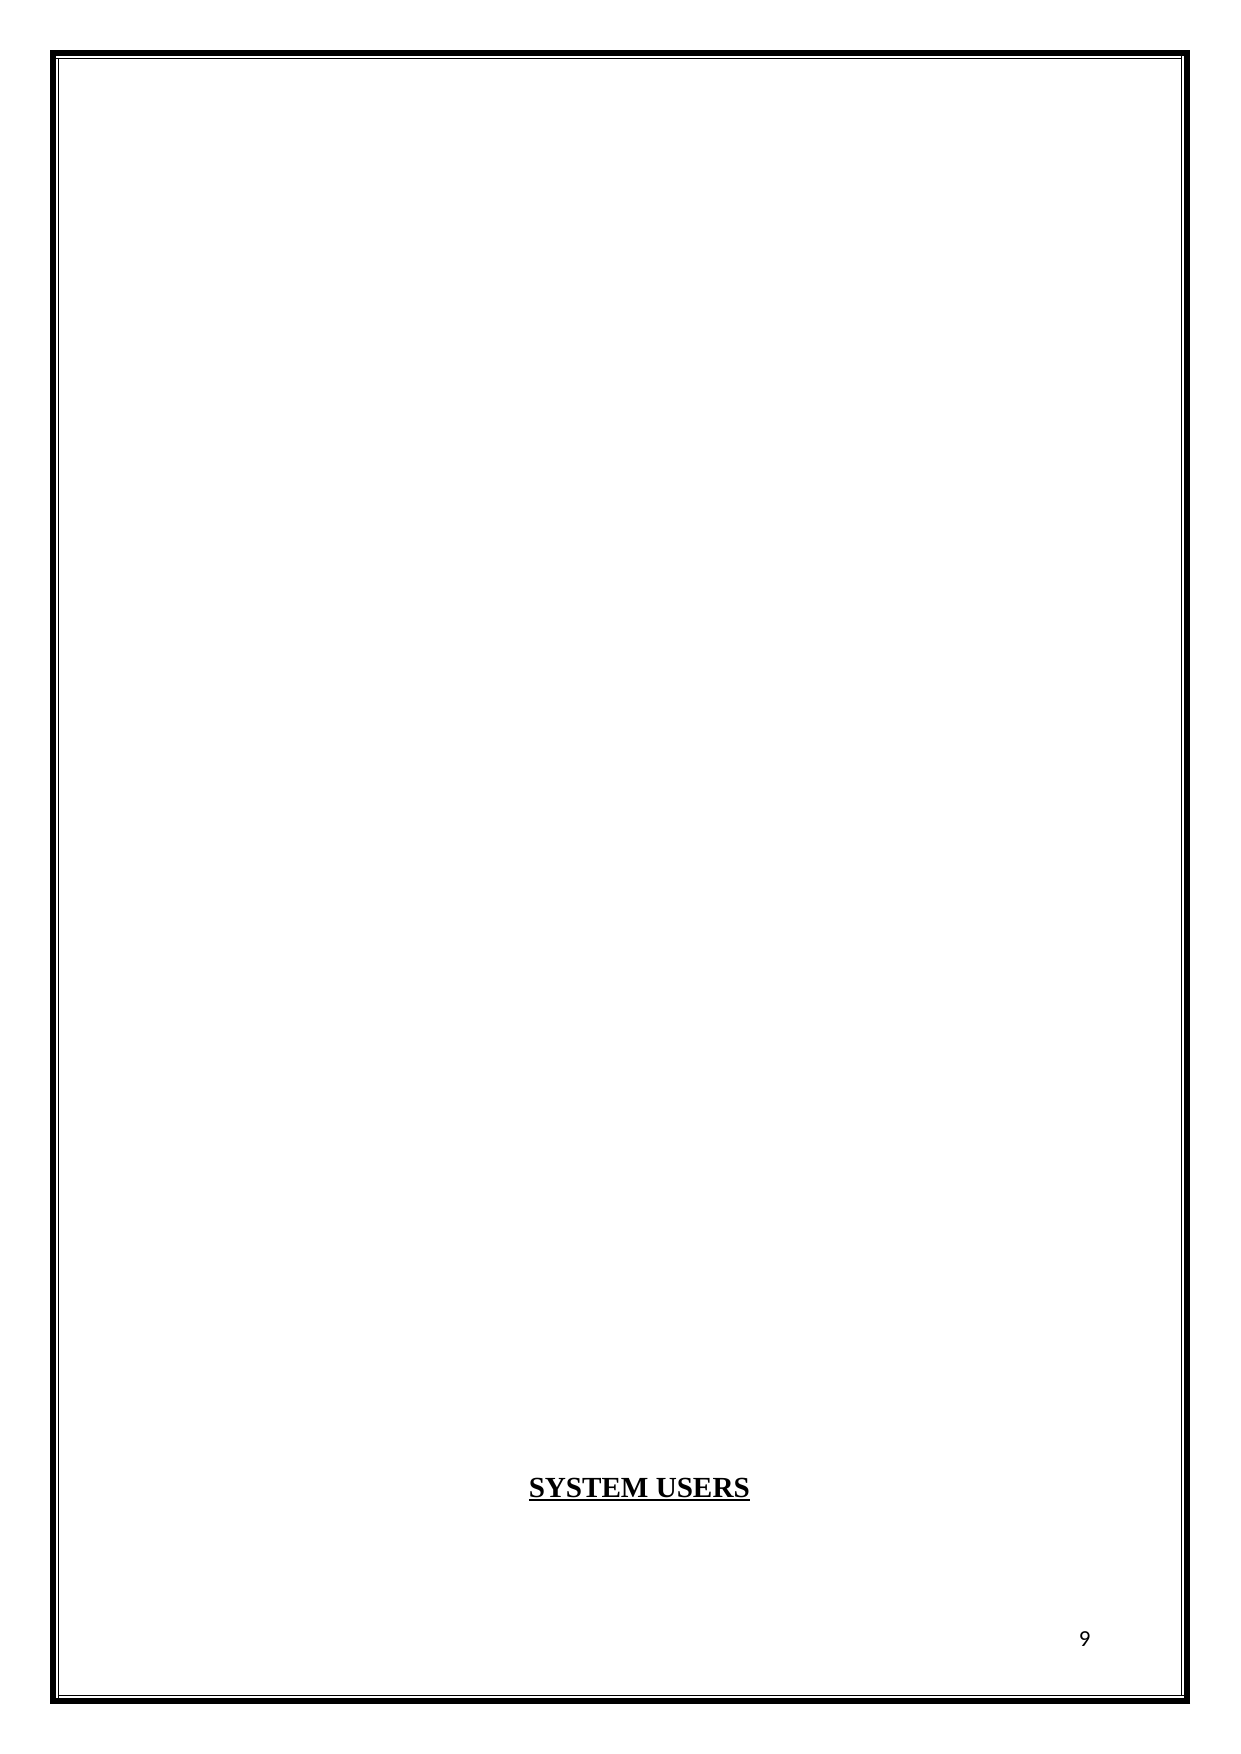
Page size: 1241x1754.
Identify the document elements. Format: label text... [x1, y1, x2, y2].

text SYSTEM USERS [188, 1470, 1090, 1503]
